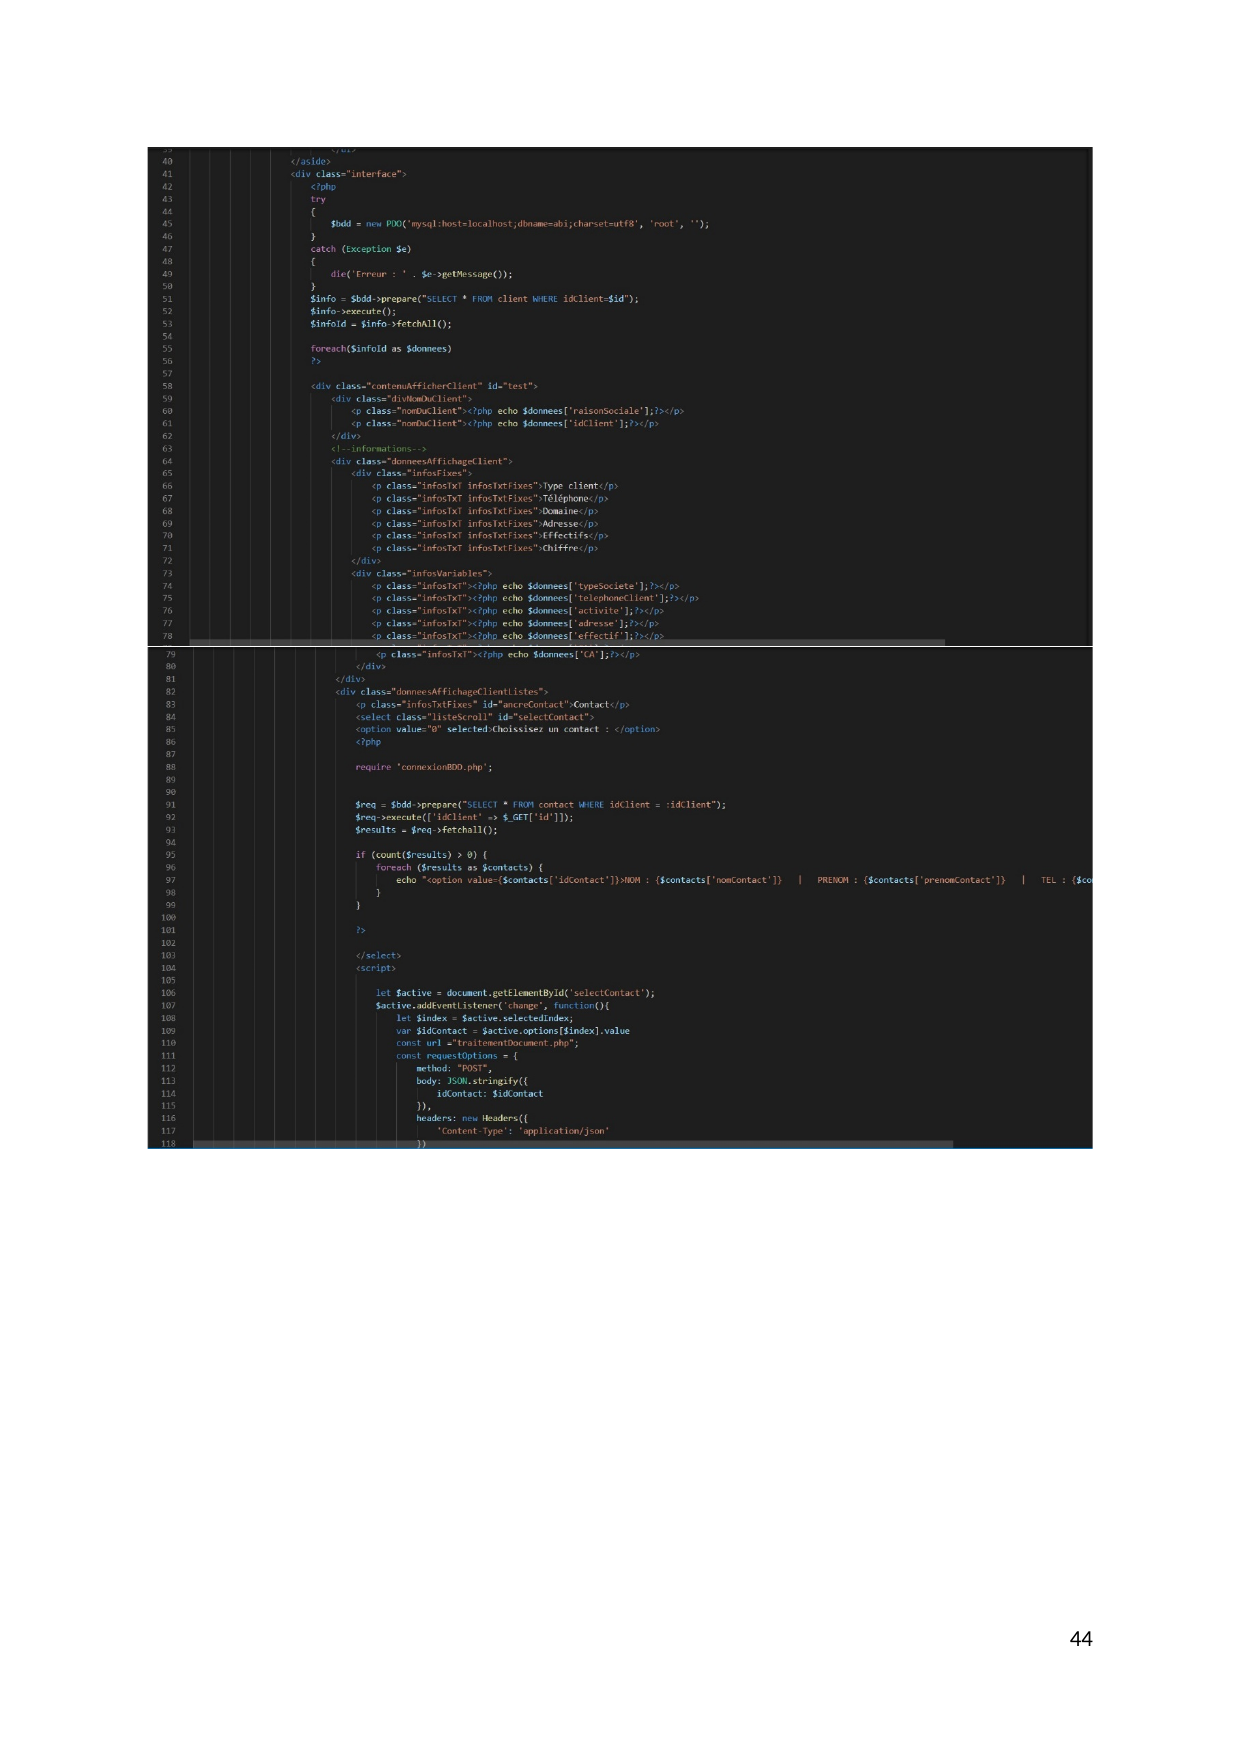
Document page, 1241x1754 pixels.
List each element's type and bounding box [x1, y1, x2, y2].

picture [147, 647, 1093, 1149]
picture [147, 147, 1093, 646]
